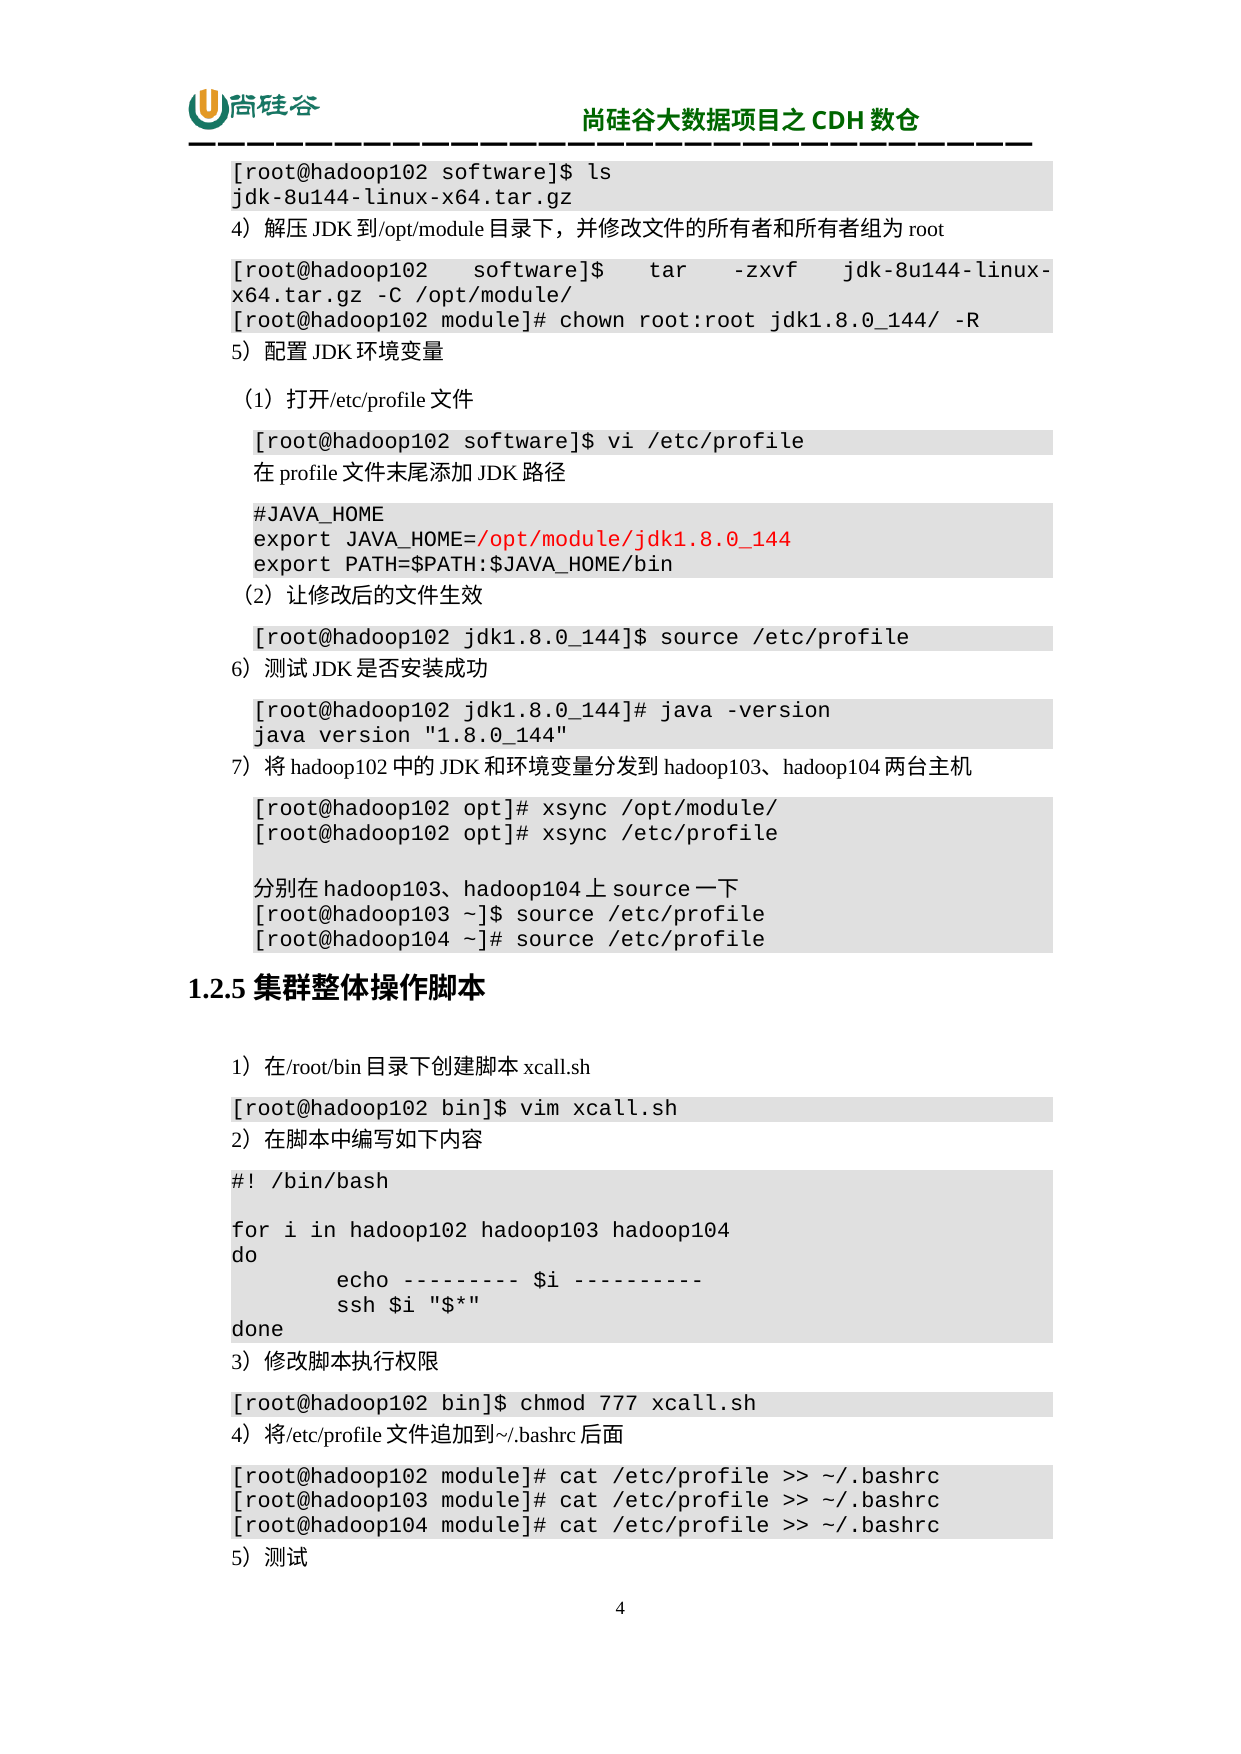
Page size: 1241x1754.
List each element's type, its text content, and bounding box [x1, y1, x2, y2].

text [root@hadoop102 opt]# xsync /opt/module/ [253, 797, 1053, 822]
text 6）测试JDK是否安装成功 [187, 651, 1053, 683]
text [root@hadoop102 bin]$ chmod 777 xcall.sh [231, 1392, 1053, 1417]
text 5）测试 [187, 1539, 1053, 1572]
text 7）将hadoop102中的JDK和环境变量分发到hadoop103、hadoop104两台主机 [187, 749, 1053, 781]
text for i in hadoop102 hadoop103 hadoop104 [231, 1219, 1053, 1244]
text [root@hadoop103 ~]$ source /etc/profile [253, 903, 1053, 928]
text 1）在/root/bin目录下创建脚本xcall.sh [187, 1048, 1053, 1081]
text [root@hadoop104 ~]# source /etc/profile [253, 928, 1053, 953]
text [root@hadoop102 software]$ ls [231, 161, 1053, 186]
text 5）配置JDK环境变量 [187, 333, 1053, 366]
text jdk-8u144-linux-x64.tar.gz [231, 186, 1053, 211]
text [root@hadoop104 module]# cat /etc/profile >> ~/.bashrc [231, 1514, 1053, 1539]
text [root@hadoop102 jdk1.8.0_144]# java -version [253, 699, 1053, 724]
subtitle 1.2.5 集群整体操作脚本 [187, 953, 1053, 1018]
text ssh $i "$*" [231, 1294, 1053, 1319]
text [root@hadoop102 module]# cat /etc/profile >> ~/.bashrc [231, 1465, 1053, 1490]
text 在profile文件末尾添加JDK路径 [187, 455, 1053, 487]
text export JAVA_HOME=/opt/module/jdk1.8.0_144 [253, 528, 1053, 553]
text [root@hadoop102 software]$ tar -zxvf jdk-8u144-linux-x64.tar.gz -C /opt/module/ [231, 259, 1053, 309]
text [root@hadoop102 opt]# xsync /etc/profile [253, 822, 1053, 847]
text [root@hadoop102 software]$ vi /etc/profile [253, 430, 1053, 455]
text java version "1.8.0_144" [253, 724, 1053, 749]
text done [231, 1319, 1053, 1343]
text export PATH=$PATH:$JAVA_HOME/bin [253, 553, 1053, 578]
text [root@hadoop102 bin]$ vim xcall.sh [231, 1097, 1053, 1122]
text 4）解压JDK到/opt/module目录下，并修改文件的所有者和所有者组为root [187, 211, 1053, 243]
text do [231, 1244, 1053, 1269]
text （2）让修改后的文件生效 [187, 578, 1053, 610]
text [root@hadoop103 module]# cat /etc/profile >> ~/.bashrc [231, 1490, 1053, 1514]
picture [187, 88, 320, 130]
text 4）将/etc/profile文件追加到~/.bashrc后面 [187, 1417, 1053, 1449]
text 分别在hadoop103、hadoop104上source一下 [253, 871, 1053, 903]
text #! /bin/bash [231, 1170, 1053, 1195]
text （1）打开/etc/profile文件 [187, 382, 1053, 414]
text #JAVA_HOME [253, 503, 1053, 528]
text 2）在脚本中编写如下内容 [187, 1122, 1053, 1154]
text [root@hadoop102 module]# chown root:root jdk1.8.0_144/ -R [231, 309, 1053, 333]
text echo --------- $i ---------- [231, 1269, 1053, 1294]
text [root@hadoop102 jdk1.8.0_144]$ source /etc/profile [253, 626, 1053, 651]
text 3）修改脚本执行权限 [187, 1343, 1053, 1376]
